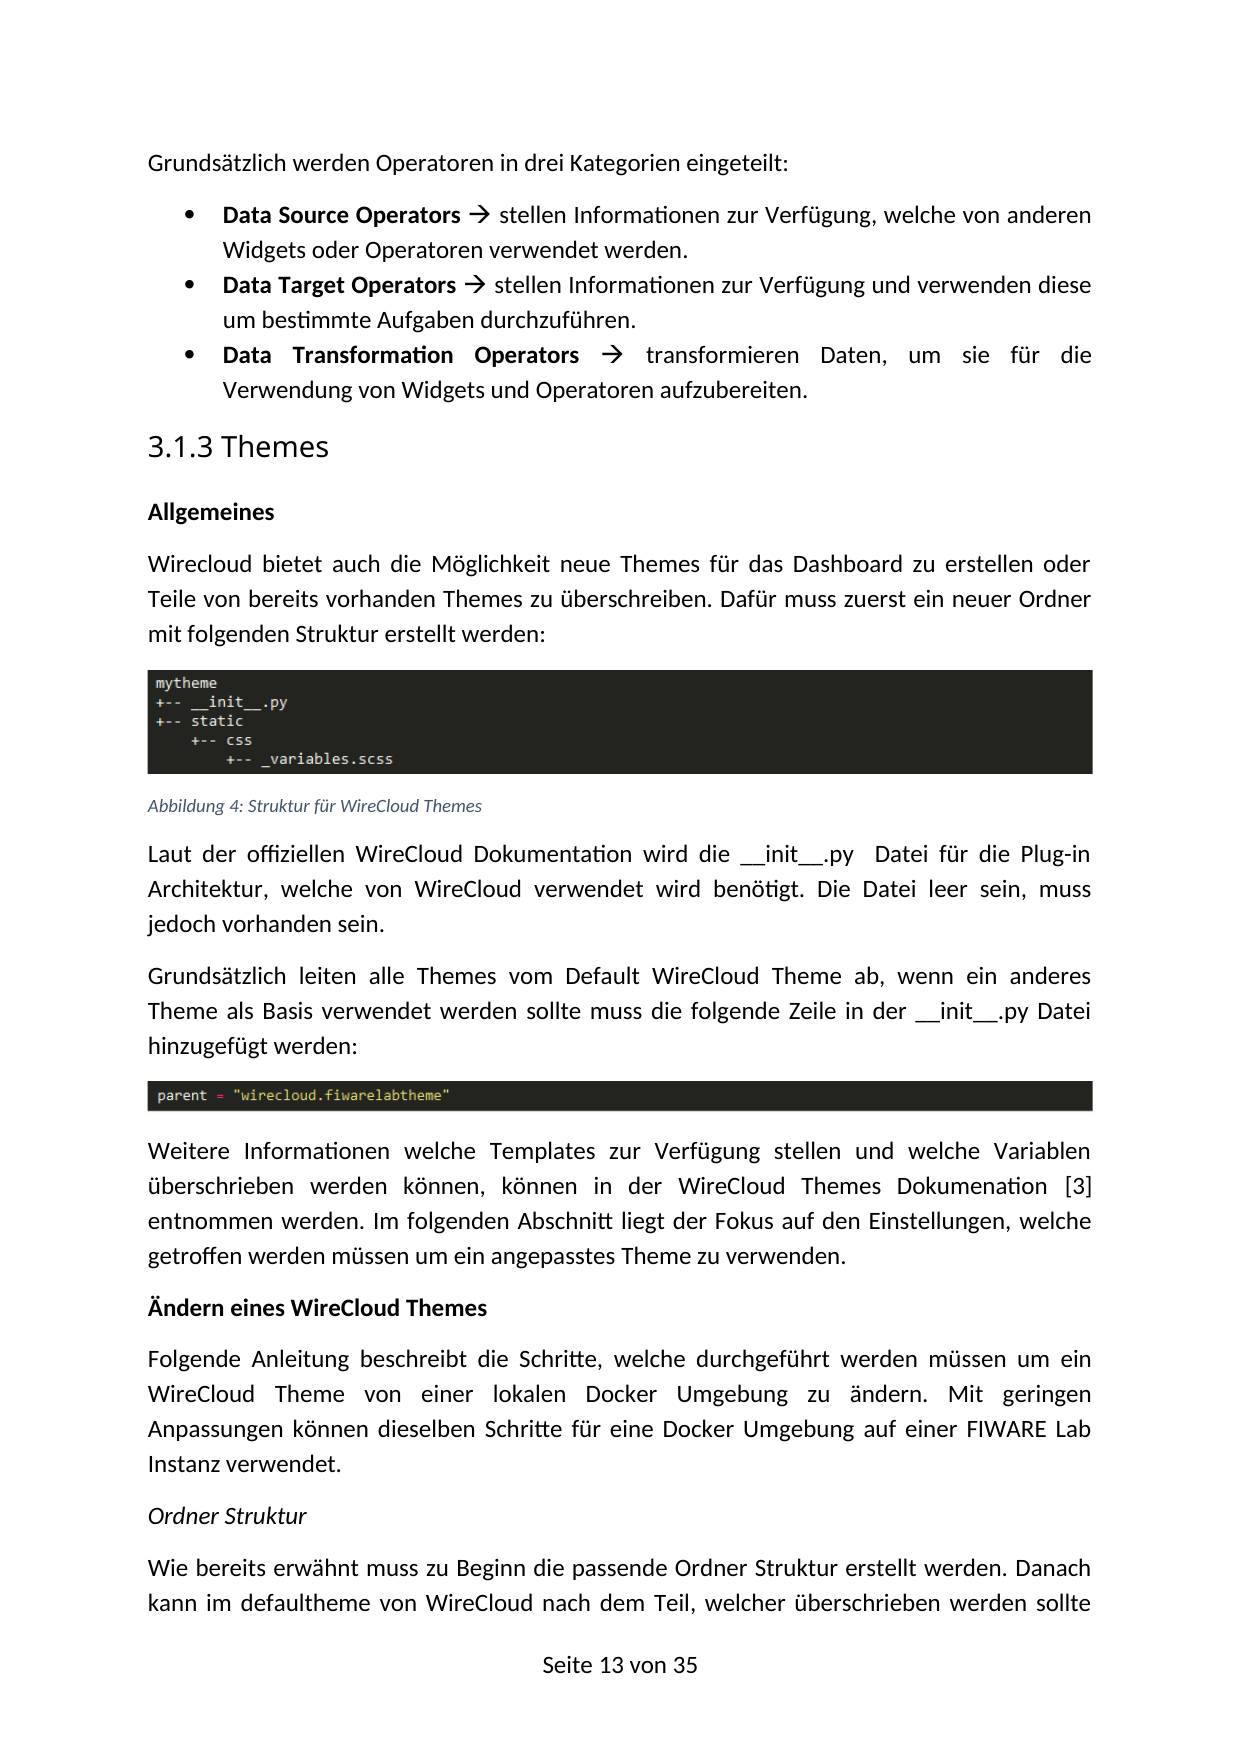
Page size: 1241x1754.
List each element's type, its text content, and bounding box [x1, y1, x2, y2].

text Wirecloud bietet auch die Möglichkeit neue Themes für das Dashboard zu erstellen oder Teile von bereits vorhanden Themes zu überschreiben. Dafür muss zuerst ein neuer Ordner mit folgenden Struktur erstellt werden: [148, 548, 1093, 649]
list Data Target Operators stellen Informationen zur Verfügung und verwenden diese um bestimmte Aufgaben durchzuführen. [185, 269, 1093, 335]
text Themes [148, 426, 1093, 466]
text Folgende Anleitung beschreibt die Schritte, welche durchgeführt werden müssen um ein WireCloud Theme von einer lokalen Docker Umgebung zu ändern. Mit geringen Anpassungen können dieselben Schritte für eine Docker Umgebung auf einer FIWARE Lab Instanz verwendet. [148, 1343, 1093, 1479]
text Weitere Informationen welche Templates zur Verfügung stellen und welche Variablen überschrieben werden können, können in der WireCloud Themes Dokumenation entnommen werden. Im folgenden Abschnitt liegt der Fokus auf den Einstellungen, welche getroffen werden müssen um ein angepasstes Theme zu verwenden. [148, 1135, 1093, 1271]
list Data Source Operators stellen Informationen zur Verfügung, welche von anderen Widgets oder Operatoren verwendet werden. [185, 199, 1093, 265]
text Ordner Struktur [148, 1500, 1093, 1531]
text Grundsätzlich leiten alle Themes vom Default WireCloud Theme ab, wenn ein anderes Theme als Basis verwendet werden sollte muss die folgende Zeile in der __init__.py Datei hinzugefügt werden: [148, 960, 1093, 1060]
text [148, 1552, 1093, 1617]
picture [147, 1081, 1093, 1114]
picture [147, 670, 1093, 774]
text Ändern eines WireCloud Themes [148, 1292, 1093, 1322]
text Allgemeines [148, 497, 1093, 527]
text Grundsätzlich werden Operatoren in drei Kategorien eingeteilt: [148, 148, 1093, 178]
list Data Transformation Operators transformieren Daten, um sie für die Verwendung von Widgets und Operatoren aufzubereiten. [185, 339, 1093, 405]
text Laut der offiziellen WireCloud Dokumentation wird die __init__.py Datei für die Plug-in Architektur, welche von WireCloud verwendet wird benötigt. Die Datei leer sein, muss jedoch vorhanden sein. [148, 838, 1093, 939]
